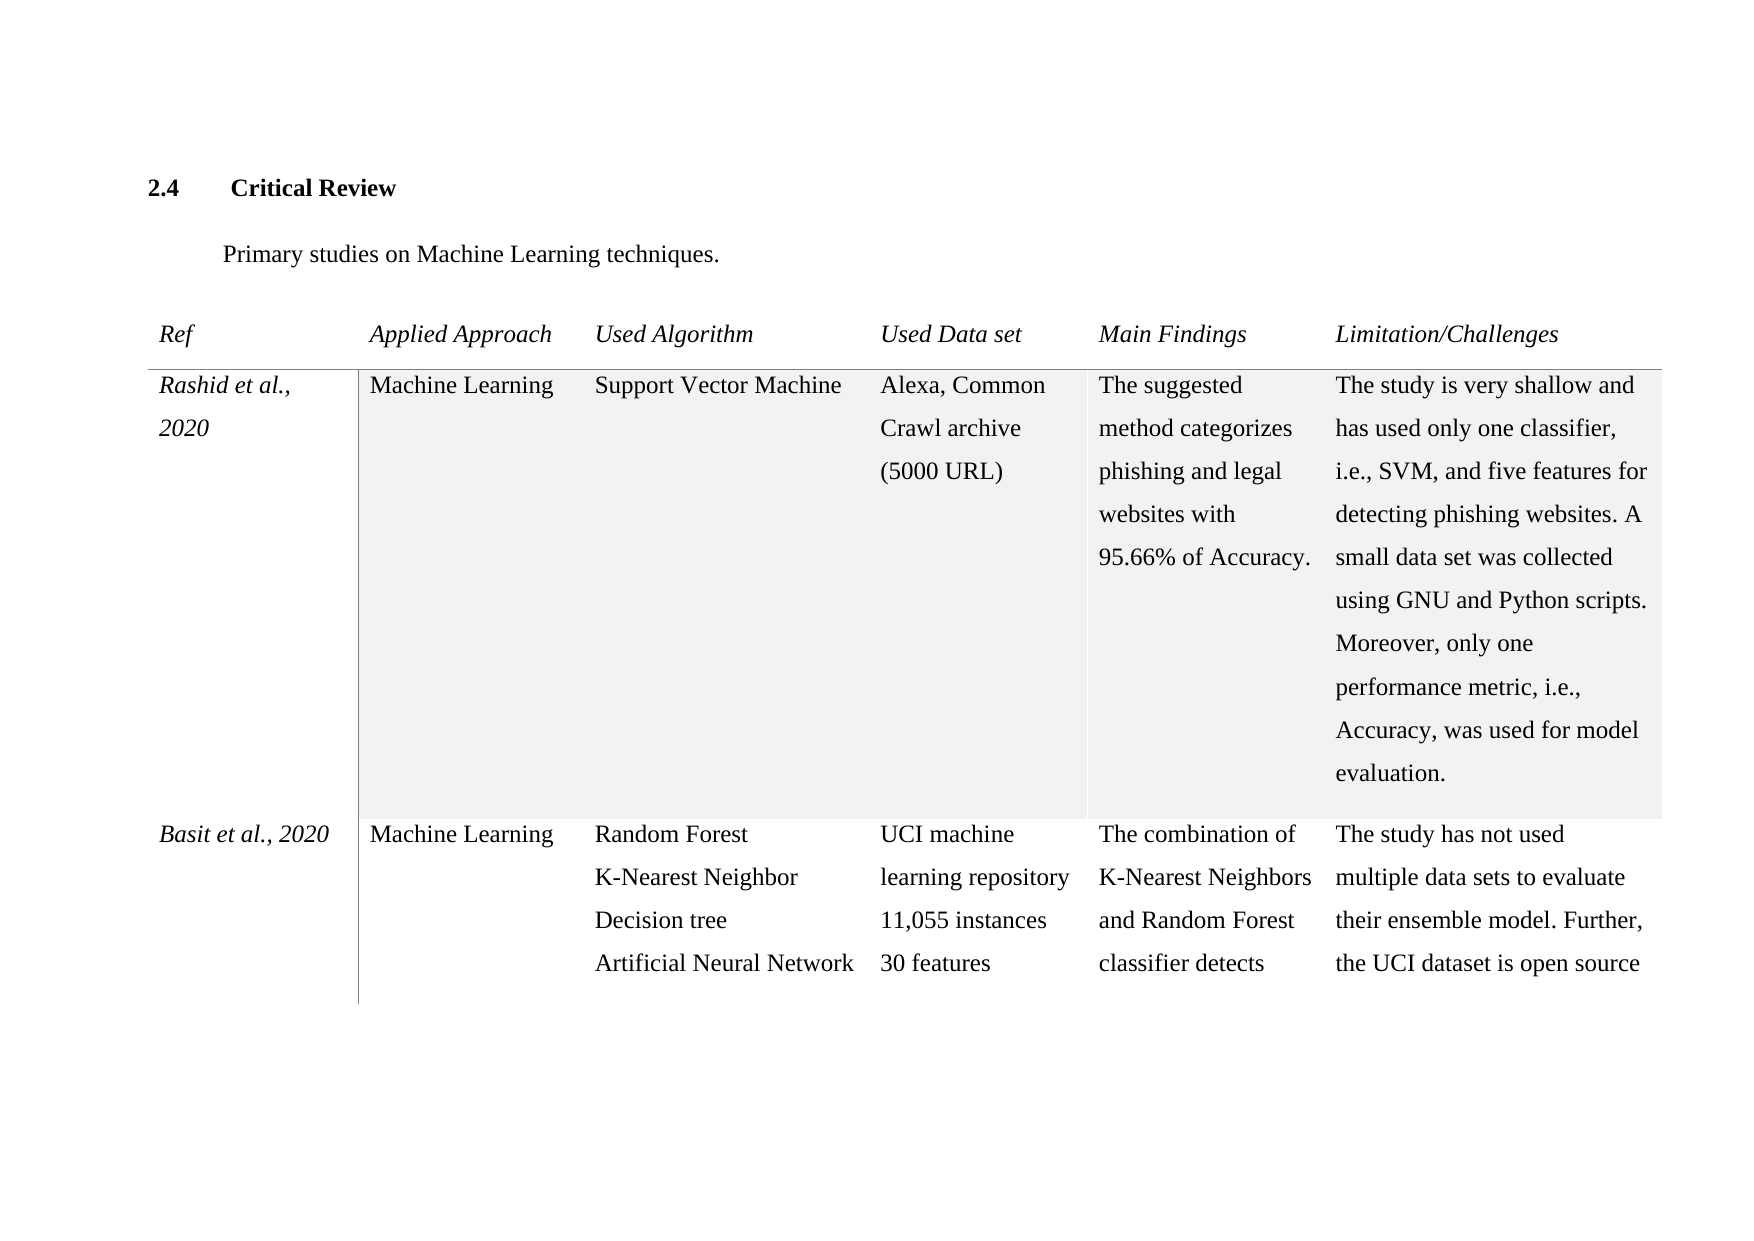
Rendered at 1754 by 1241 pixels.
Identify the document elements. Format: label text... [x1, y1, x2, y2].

table_header Ref [148, 320, 358, 369]
table_cell Rashid et al., 2020 [148, 370, 358, 819]
table_header Applied Approach [358, 320, 583, 369]
table_header Used Algorithm [583, 320, 869, 369]
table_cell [1324, 819, 1662, 1004]
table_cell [869, 819, 1087, 1004]
table_cell The suggested method categorizes phishing and legal websites with 95.66% of Accuracy. [1088, 370, 1324, 819]
table_cell Machine Learning [359, 370, 583, 819]
table_cell Machine Learning [359, 819, 583, 1004]
table_cell Alexa, Common Crawl archive (5000 URL) [869, 370, 1087, 819]
text Primary studies on Machine Learning techniques. [148, 239, 1606, 268]
table_header Used Data set [869, 320, 1087, 369]
table_cell Basit et al., 2020 [148, 819, 358, 1004]
table_cell Support Vector Machine [583, 370, 869, 819]
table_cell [583, 819, 869, 1004]
table_header Limitation/Challenges [1324, 320, 1662, 369]
subtitle Critical Review [148, 173, 1606, 201]
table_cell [1088, 819, 1324, 1004]
table_header Main Findings [1088, 320, 1324, 369]
table_cell The study is very shallow and has used only one classifier, i.e., SVM, and five features for detecting phishing websites. A small data set was collected using GNU and Python scripts. Moreover, only one performance metric, i.e., Accuracy, was used for model evaluation. [1324, 370, 1662, 819]
